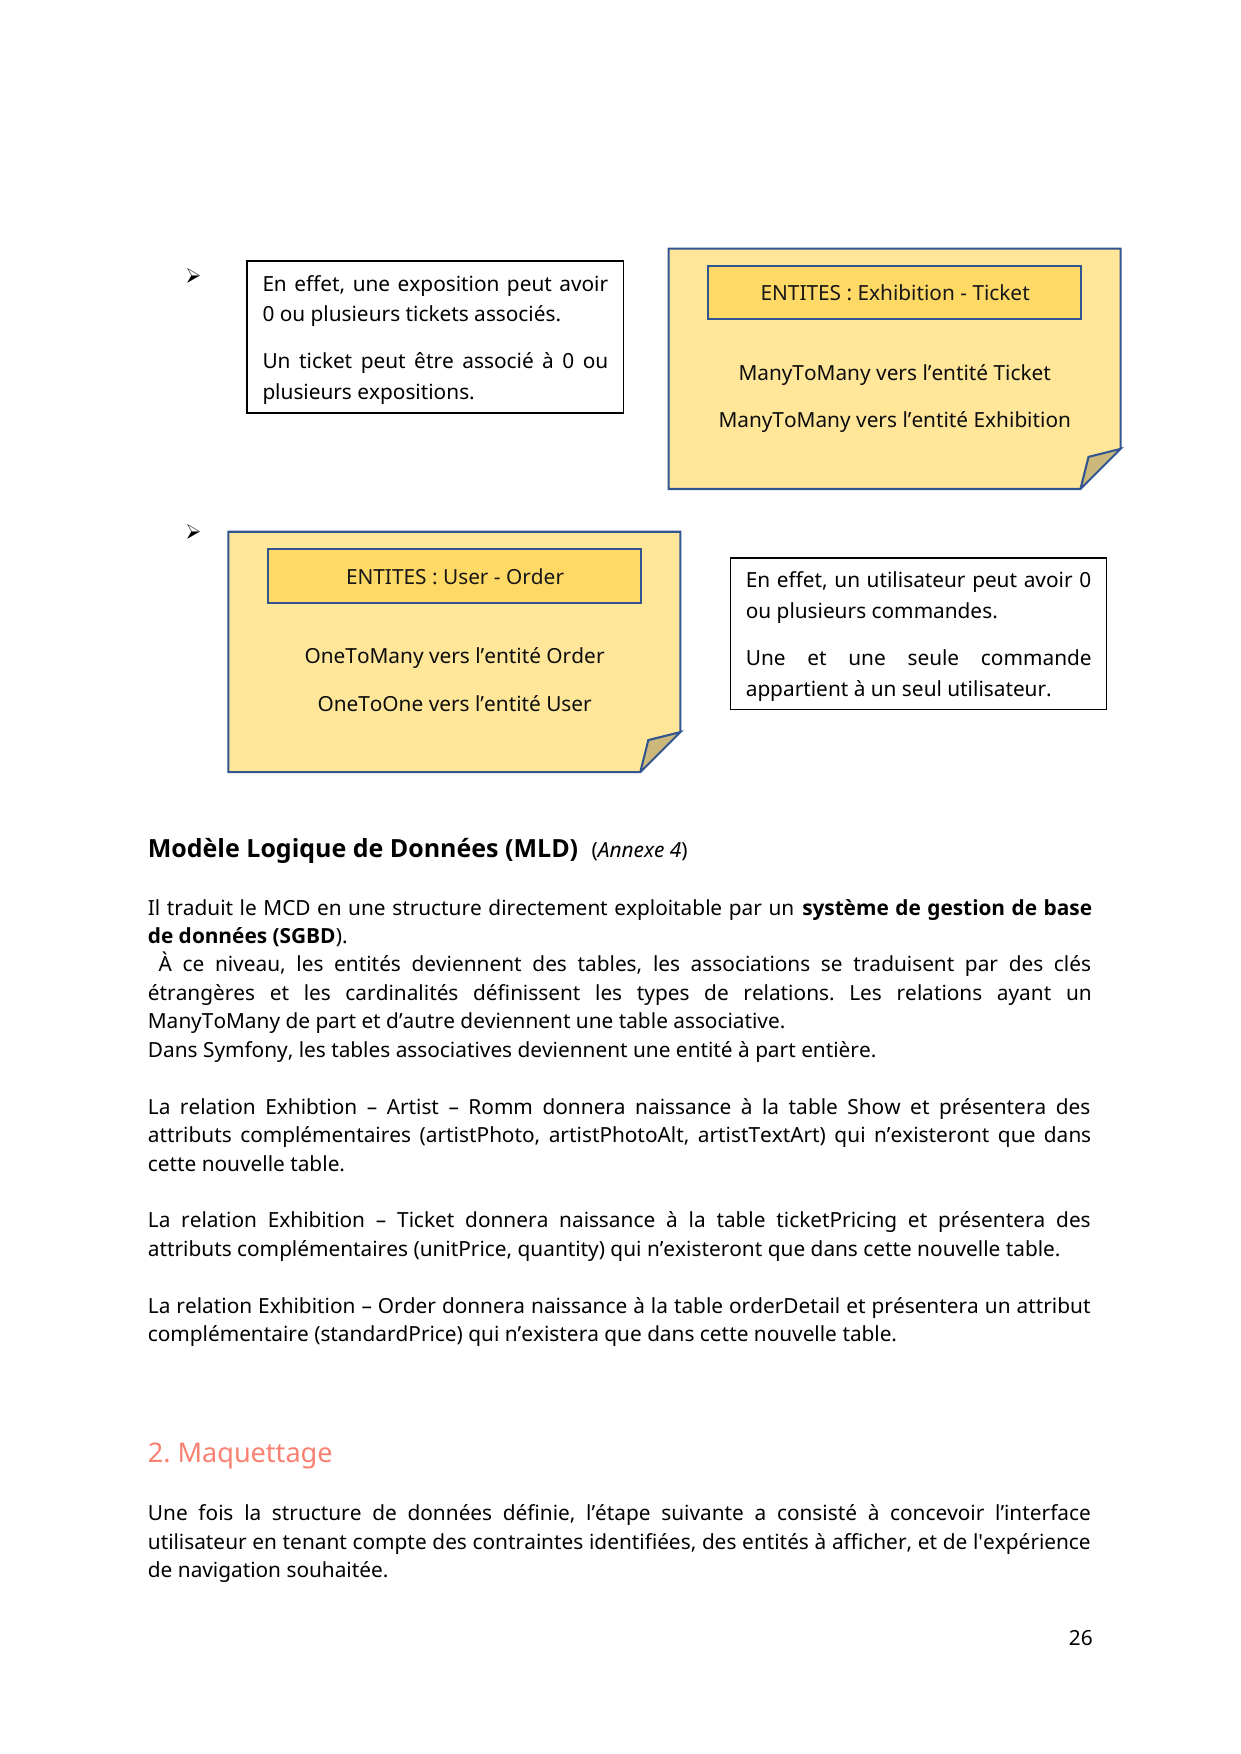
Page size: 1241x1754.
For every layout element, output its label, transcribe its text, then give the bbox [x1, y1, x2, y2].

subtitle 2. Maquettage [148, 1433, 1092, 1470]
text La relation Exhibition – Ticket donnera naissance à la table ticketPricing et présentera des attributs complémentaires (unitPrice, quantity) qui n’existeront que dans cette nouvelle table. [148, 1206, 1092, 1262]
text Dans Symfony, les tables associatives deviennent une entité à part entière. [148, 1035, 1092, 1063]
text La relation Exhibtion – Artist – Romm donnera naissance à la table Show et présentera des attributs complémentaires (artistPhoto, artistPhotoAlt, artistTextArt) qui n’existeront que dans cette nouvelle table. [148, 1092, 1092, 1177]
text Il traduit le MCD en une structure directement exploitable par un système de gestion de base de données (SGBD). [148, 893, 1092, 949]
text La relation Exhibition – Order donnera naissance à la table orderDetail et présentera un attribut complémentaire (standardPrice) qui n’existera que dans cette nouvelle table. [148, 1291, 1092, 1348]
text Une fois la structure de données définie, l’étape suivante a consisté à concevoir l’interface utilisateur en tenant compte des contraintes identifiées, des entités à afficher, et de l'expérience de navigation souhaitée. [148, 1498, 1092, 1584]
text À ce niveau, les entités deviennent des tables, les associations se traduisent par des clés étrangères et les cardinalités définissent les types de relations. Les relations ayant un ManyToMany de part et d’autre deviennent une table associative. [148, 949, 1092, 1035]
text Modèle Logique de Données (MLD) (Annexe 4) [148, 830, 1092, 864]
